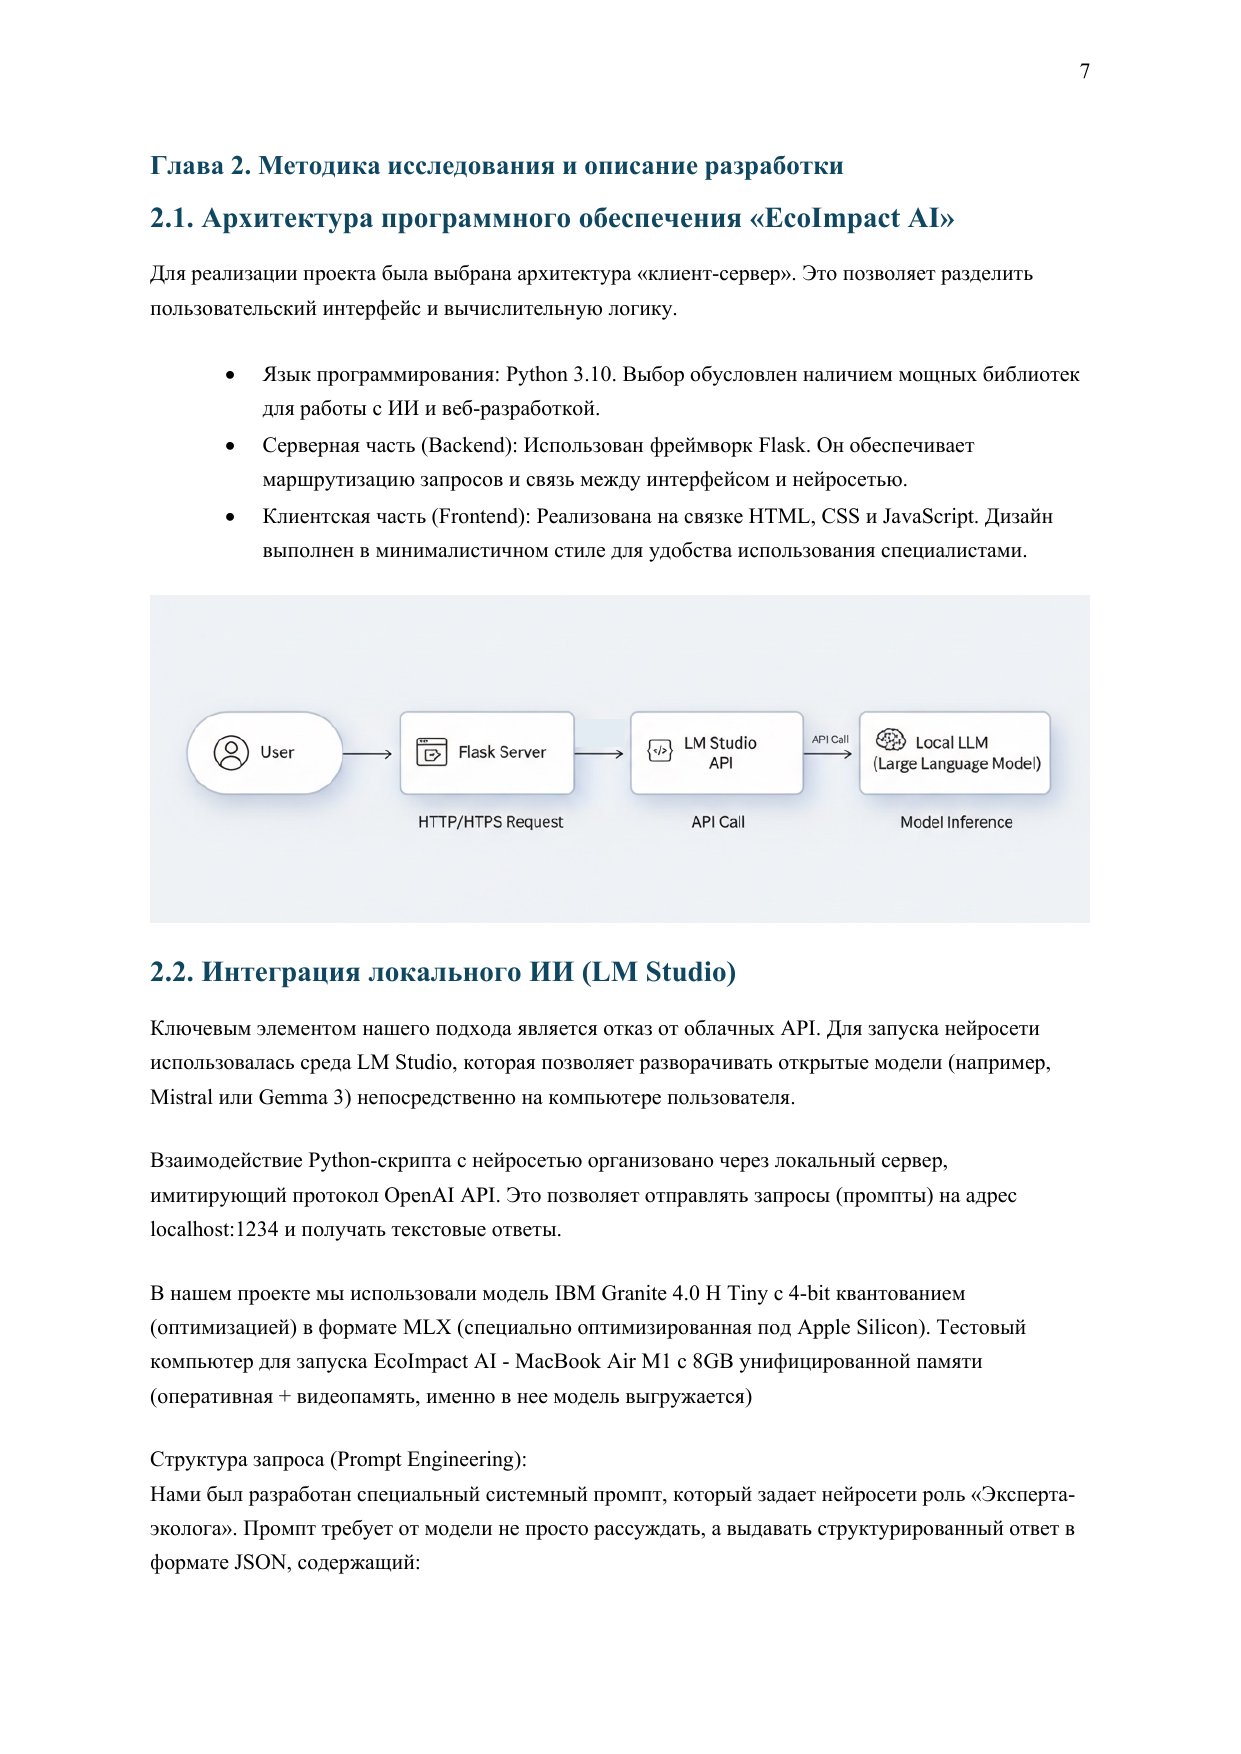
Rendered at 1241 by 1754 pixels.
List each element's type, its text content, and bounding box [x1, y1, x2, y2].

picture [150, 595, 1091, 923]
subtitle 2.2. Интеграция локального ИИ (LM Studio) [150, 956, 1090, 988]
text Ключевым элементом нашего подхода является отказ от облачных API. Для запуска нейросети использовалась среда LM Studio, которая позволяет разворачивать открытые модели (например, Mistral или Gemma 3) непосредственно на компьютере пользователя. [150, 1016, 1090, 1109]
text В нашем проекте мы использовали модель IBM Granite 4.0 H Tiny с 4-bit квантованием (оптимизацией) в формате MLX (специально оптимизированная под Apple Silicon). Тестовый компьютер для запуска EcoImpact AI - MacBook Air M1 с 8GB унифицированной памяти (оперативная + видеопамять, именно в нее модель выгружается) [150, 1280, 1090, 1408]
subtitle Глава 2. Методика исследования и описание разработки [150, 150, 1090, 180]
text Структура запроса (Prompt Engineering): Нами был разработан специальный системный промпт, который задает нейросети роль «Эксперта-эколога». Промпт требует от модели не просто рассуждать, а выдавать структурированный ответ в формате JSON, содержащий: [150, 1447, 1090, 1574]
list Клиентская часть (Frontend): Реализована на связке HTML, CSS и JavaScript. Дизайн выполнен в минималистичном стиле для удобства использования специалистами. [225, 502, 1090, 563]
text Взаимодействие Python-скрипта с нейросетью организовано через локальный сервер, имитирующий протокол OpenAI API. Это позволяет отправлять запросы (промпты) на адрес localhost:1234 и получать текстовые ответы. [150, 1148, 1090, 1241]
list Серверная часть (Backend): Использован фреймворк Flask. Он обеспечивает маршрутизацию запросов и связь между интерфейсом и нейросетью. [225, 430, 1090, 491]
text Для реализации проекта была выбрана архитектура «клиент-сервер». Это позволяет разделить пользовательский интерфейс и вычислительную логику. [150, 261, 1090, 320]
list Язык программирования: Python 3.10. Выбор обусловлен наличием мощных библиотек для работы с ИИ и веб-разработкой. [225, 359, 1090, 420]
subtitle 2.1. Архитектура программного обеспечения «EcoImpact AI» [150, 201, 1090, 233]
